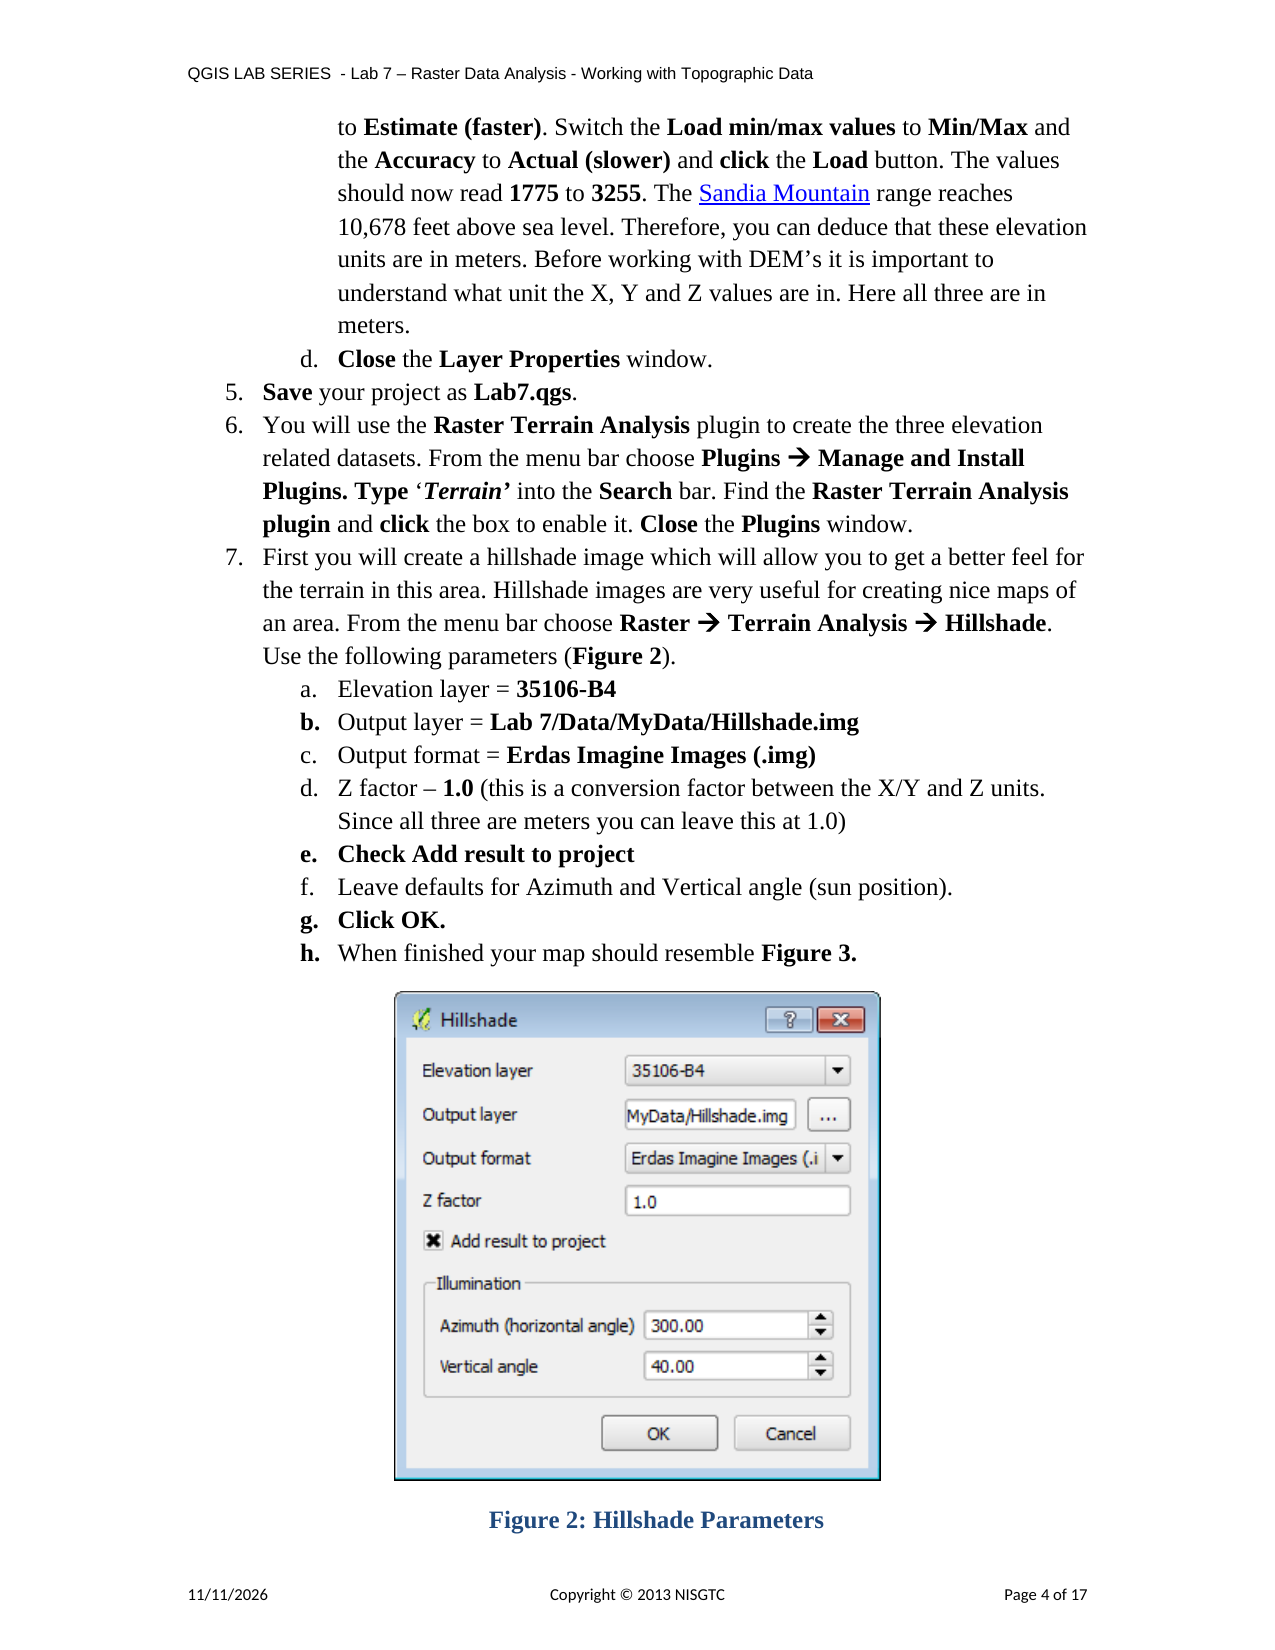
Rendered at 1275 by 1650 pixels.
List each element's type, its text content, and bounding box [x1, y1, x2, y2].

list Elevation layer = 35106-B4 [300, 674, 1087, 703]
list Output format = Erdas Imagine Images (.img) [300, 740, 1087, 769]
list Leave defaults for Azimuth and Vertical angle (sun position). [300, 872, 1087, 901]
list Click OK. [300, 905, 1087, 934]
list Save your project as Lab7.qgs. [225, 377, 1087, 405]
list When finished your map should resemble Figure 3. [300, 938, 1087, 967]
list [300, 112, 1087, 339]
list Close the Layer Properties window. [300, 344, 1087, 372]
list You will use the Raster Terrain Analysis plugin to create the three elevation related datasets. From the menu bar choose Plugins Manage and Install Plugins. Type ‘Terrain’ into the Search bar. Find the Raster Terrain Analysis plugin and click the box to enable it. Close the Plugins window. [225, 410, 1087, 537]
list Z factor – 1.0 (this is a conversion factor between the X/Y and Z units. Since all three are meters you can leave this at 1.0) [300, 773, 1087, 835]
list Check Add result to project [300, 839, 1087, 868]
text Figure 2: Hillshade Parameters [225, 1506, 1087, 1534]
list Output layer = Lab 7/Data/MyData/Hillshade.img [300, 707, 1087, 736]
picture [394, 991, 881, 1481]
list First you will create a hillshade image which will allow you to get a better feel for the terrain in this area. Hillshade images are very useful for creating nice maps of an area. From the menu bar choose Raster Terrain Analysis Hillshade. Use the following parameters (Figure 2). [225, 542, 1087, 669]
